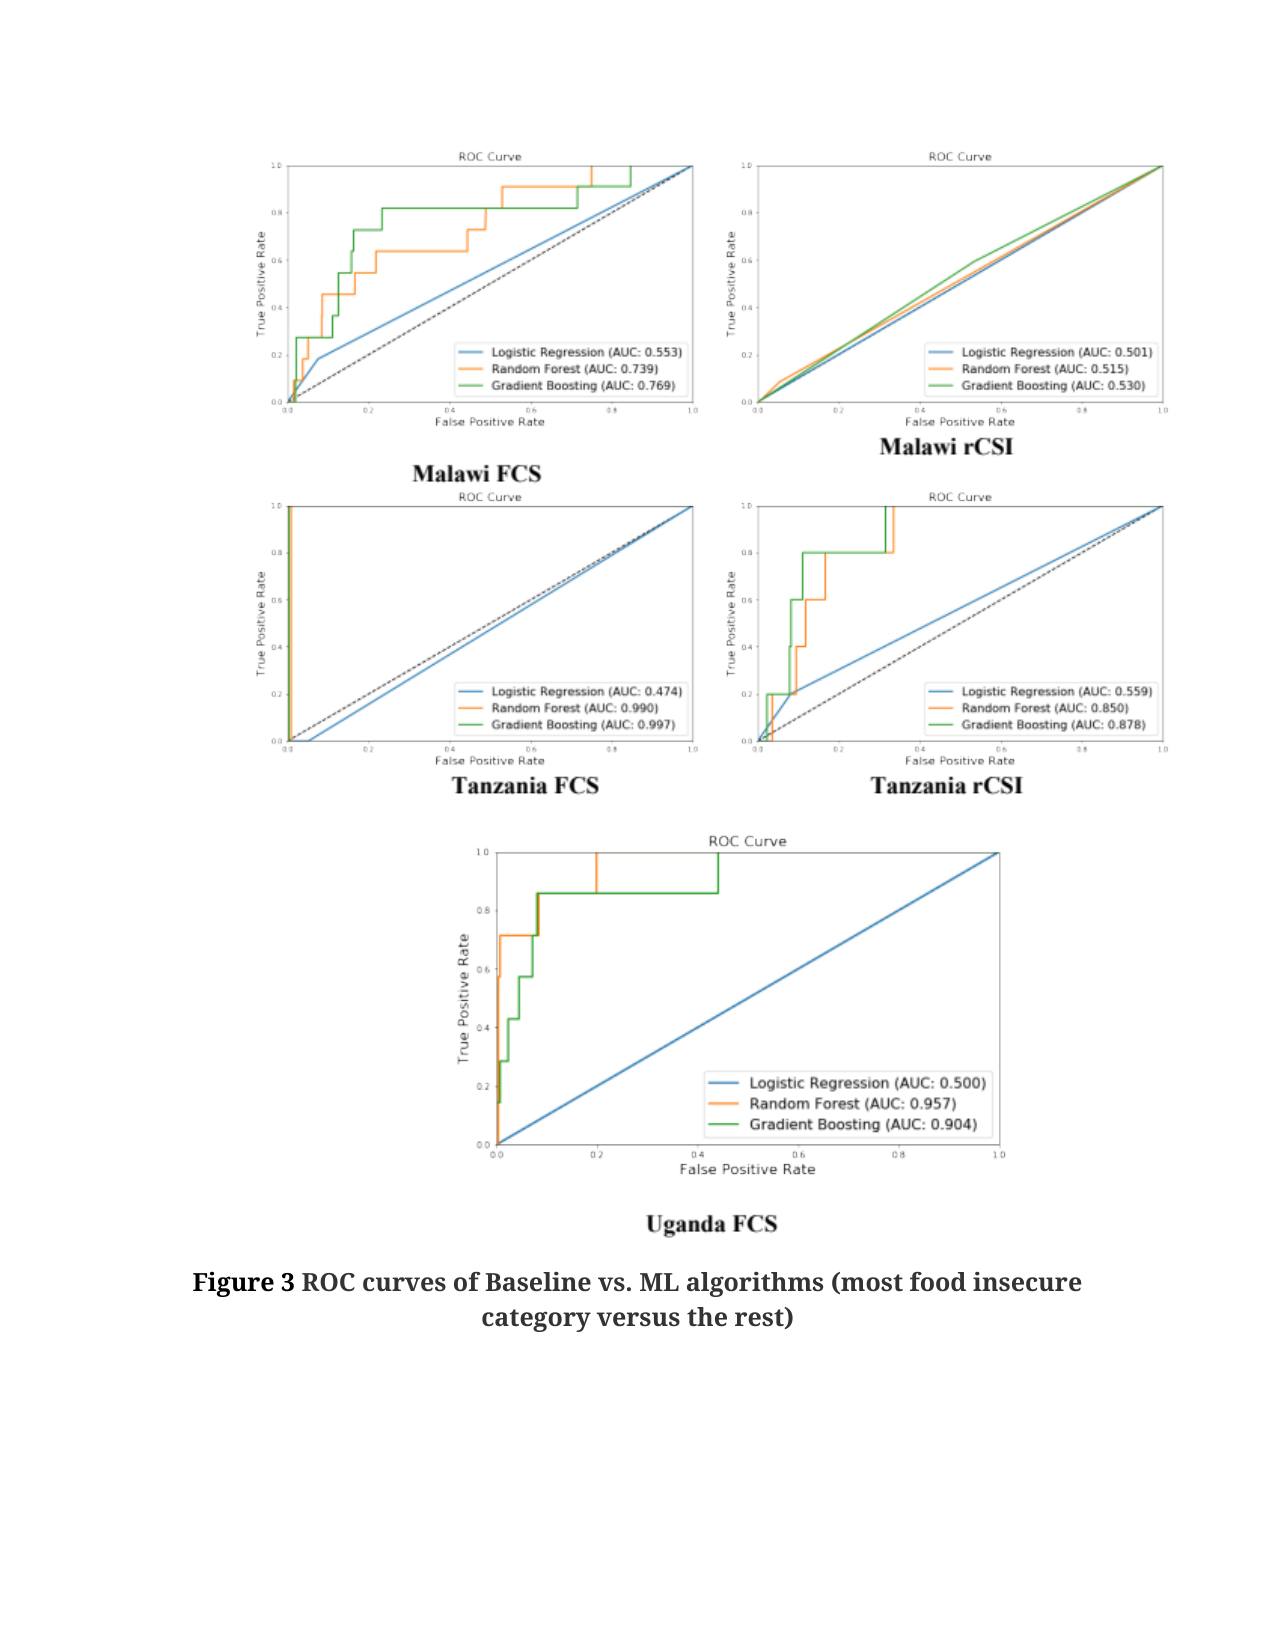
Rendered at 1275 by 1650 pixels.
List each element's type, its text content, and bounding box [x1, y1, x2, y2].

text Figure 3 ROC curves of Baseline vs. ML algorithms (most food insecure category versus the rest) [150, 1265, 1125, 1333]
